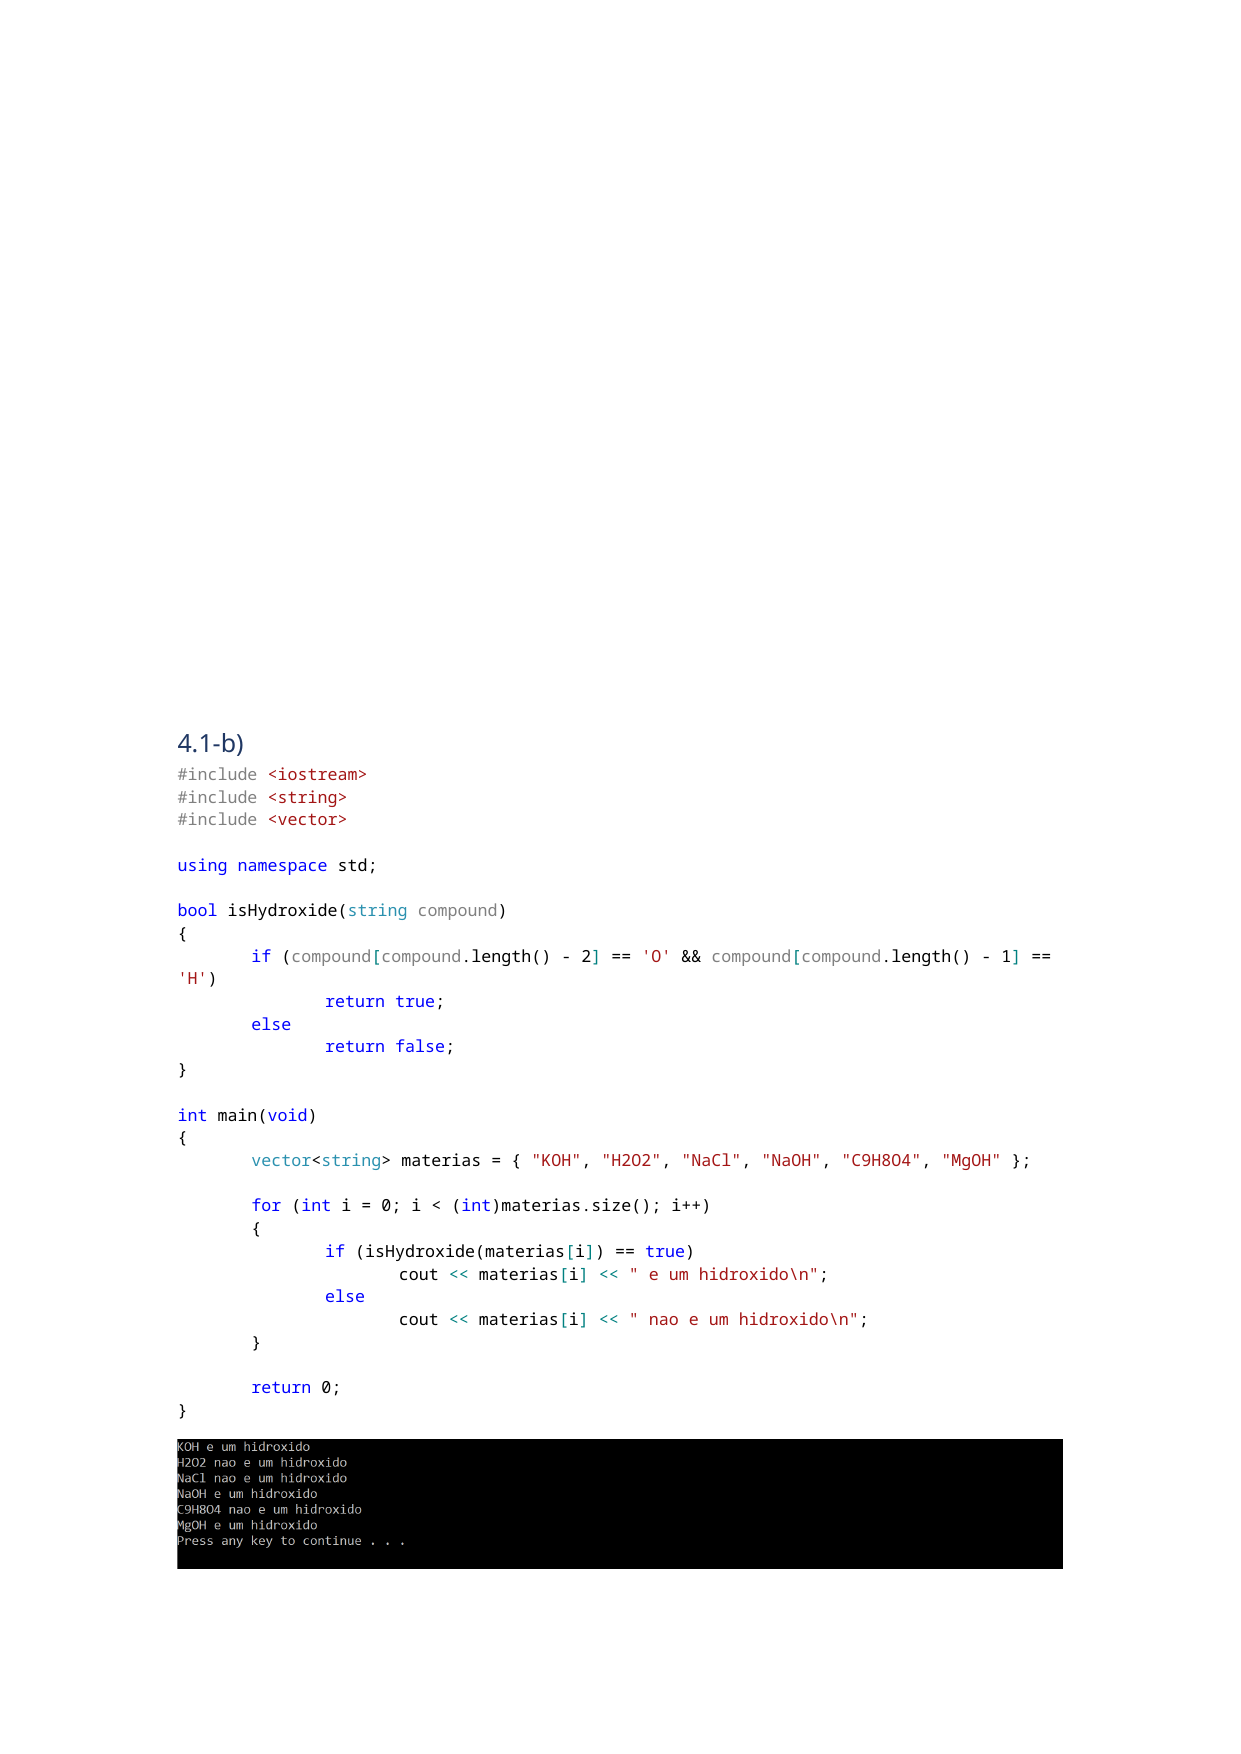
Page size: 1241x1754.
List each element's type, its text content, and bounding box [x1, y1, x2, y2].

text bool isHydroxide(string compound) [177, 899, 1063, 921]
text #include <vector> [177, 808, 1063, 831]
picture [177, 1439, 1063, 1569]
text if (compound[compound.length() - 2] == 'O' && compound[compound.length() - 1] == 'H') [177, 944, 1063, 989]
text { [177, 1217, 1063, 1239]
text } [177, 1058, 1063, 1080]
text int main(void) [177, 1103, 1063, 1126]
text #include <iostream> [177, 762, 1063, 785]
text using namespace std; [177, 853, 1063, 876]
text vector<string> materias = { "KOH", "H2O2", "NaCl", "NaOH", "C9H8O4", "MgOH" }; [177, 1148, 1063, 1171]
text } [177, 1330, 1063, 1353]
text { [177, 921, 1063, 944]
text else [177, 1285, 1063, 1307]
text return true; [177, 989, 1063, 1012]
text for (int i = 0; i < (int)materias.size(); i++) [177, 1194, 1063, 1217]
text else [177, 1012, 1063, 1035]
text { [177, 1126, 1063, 1148]
text #include <string> [177, 785, 1063, 808]
text return false; [177, 1035, 1063, 1058]
text return 0; [177, 1376, 1063, 1398]
text if (isHydroxide(materias[i]) == true) [177, 1239, 1063, 1262]
text } [177, 1398, 1063, 1421]
text cout << materias[i] << " nao e um hidroxido\n"; [177, 1307, 1063, 1330]
text cout << materias[i] << " e um hidroxido\n"; [177, 1262, 1063, 1285]
subtitle 4.1-b) [177, 726, 1063, 760]
